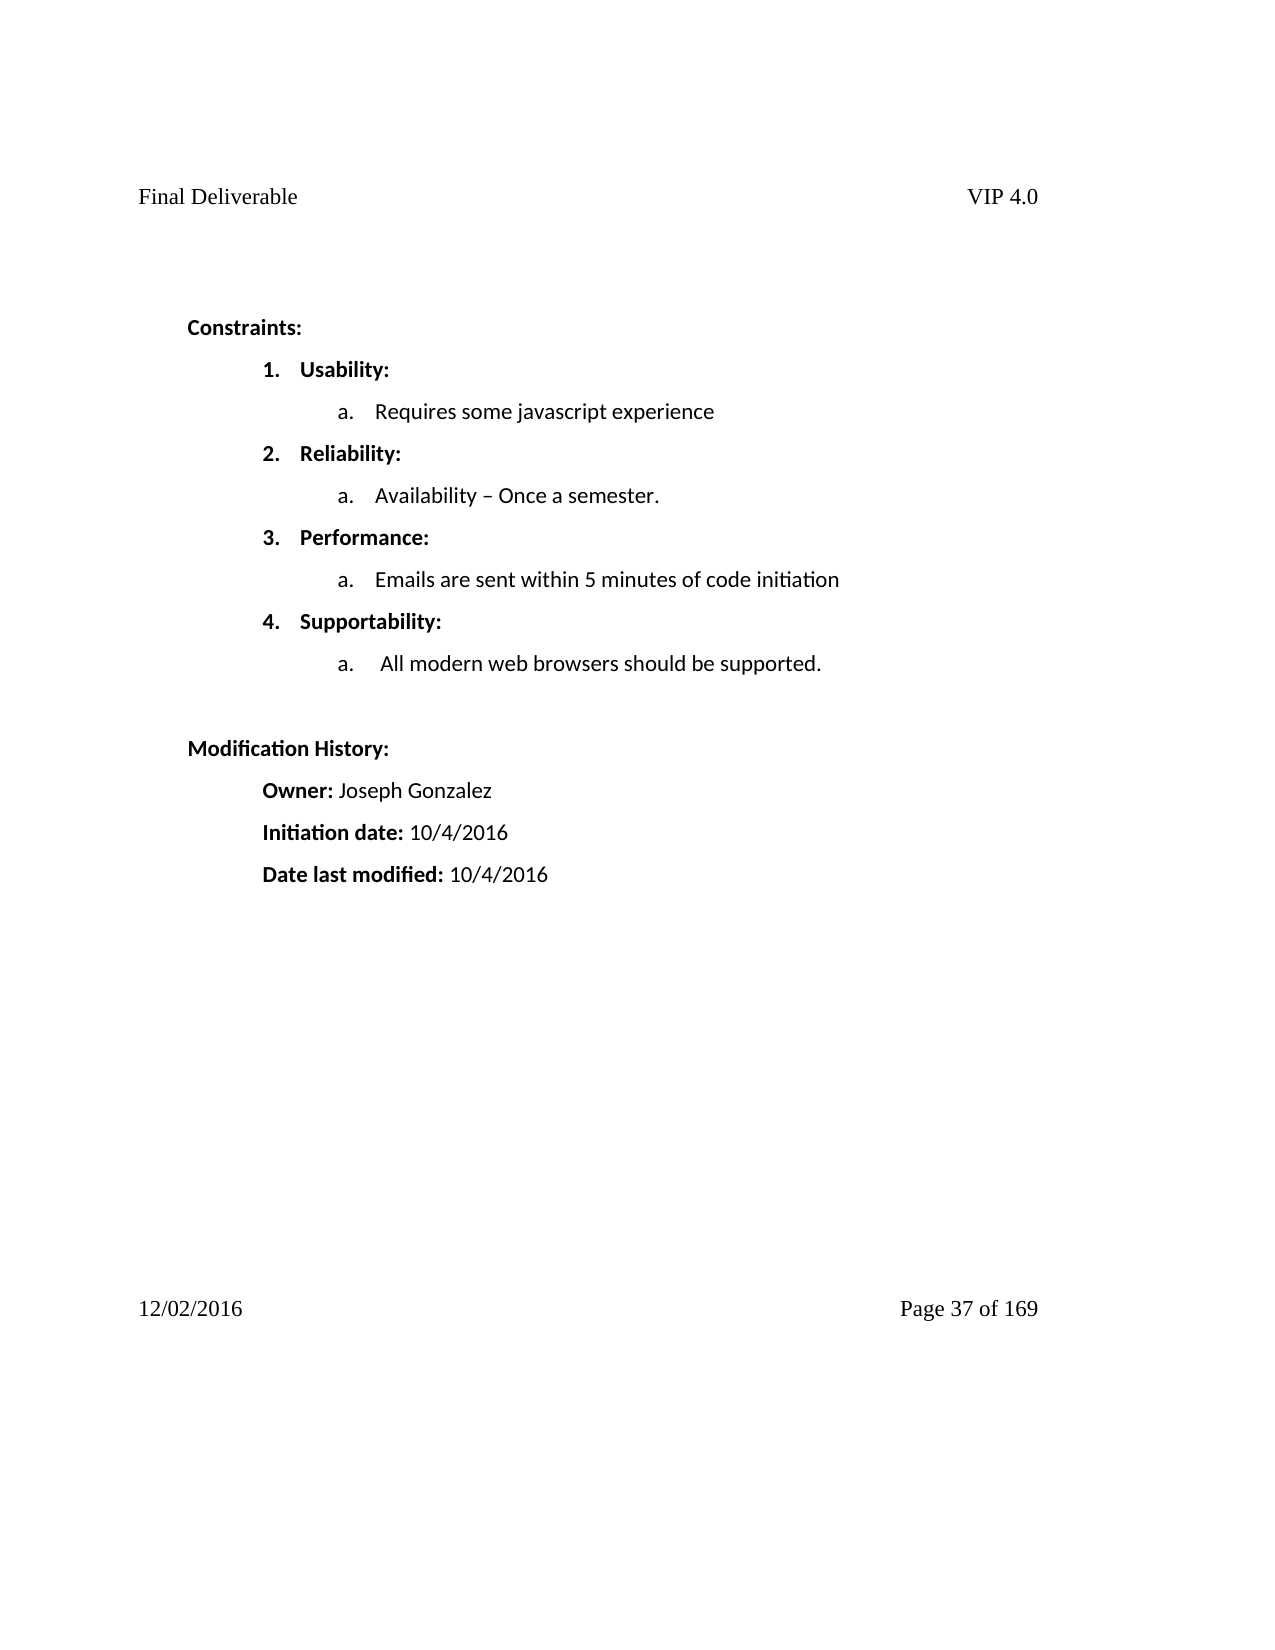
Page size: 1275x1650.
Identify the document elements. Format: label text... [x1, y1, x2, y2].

text Modification History: [187, 734, 1125, 762]
text Owner: Joseph Gonzalez [262, 776, 1125, 804]
list Emails are sent within 5 minutes of code initiation [337, 565, 1125, 593]
list Supportability: [262, 607, 1125, 635]
text Constraints: [187, 313, 1125, 341]
list Performance: [262, 523, 1125, 551]
list Availability – Once a semester. [337, 481, 1125, 509]
list Usability: [262, 355, 1125, 383]
list Reliability: [262, 439, 1125, 467]
text Date last modified: 10/4/2016 [262, 860, 1125, 888]
list Requires some javascript experience [337, 397, 1125, 425]
list All modern web browsers should be supported. [337, 649, 1125, 677]
text Initiation date: 10/4/2016 [262, 818, 1125, 846]
